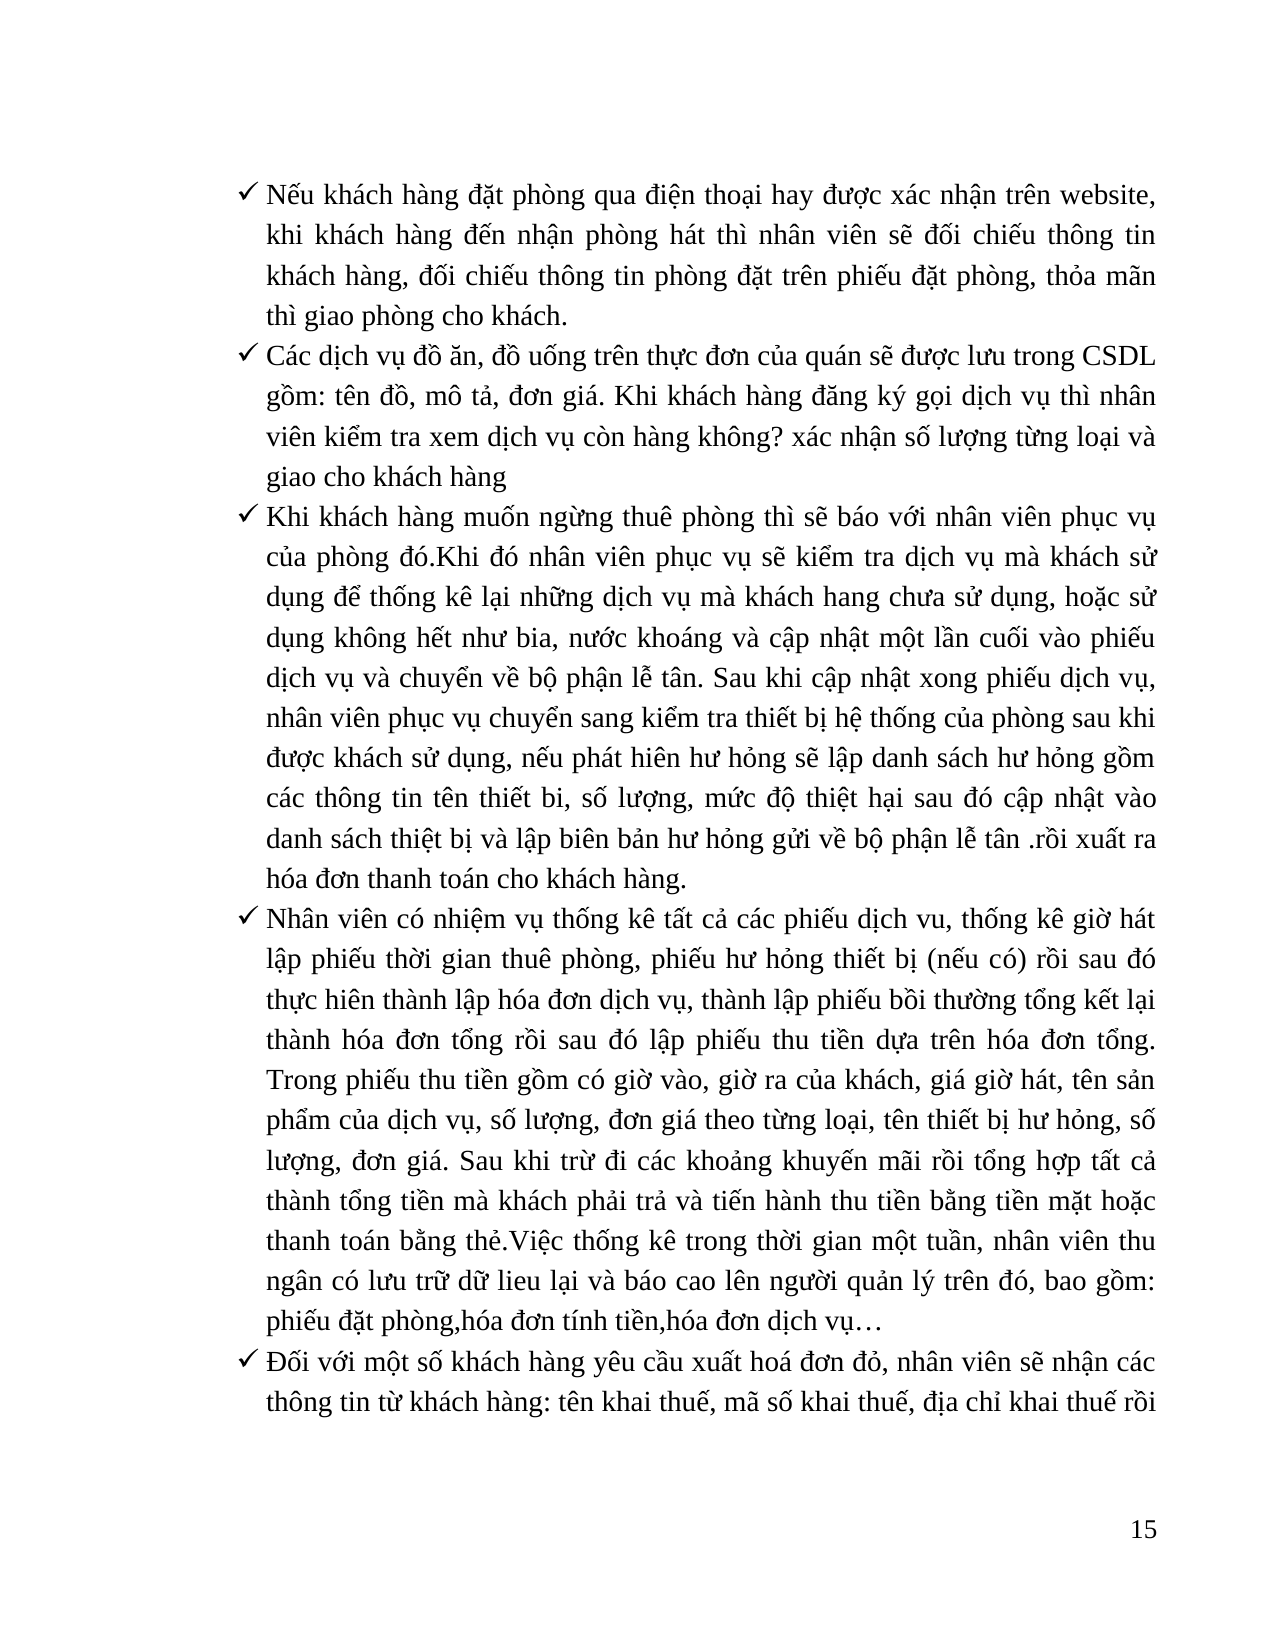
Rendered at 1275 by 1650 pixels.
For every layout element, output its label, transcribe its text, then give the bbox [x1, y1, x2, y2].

text Nhân viên có nhiệm vụ thống kê tất cả các phiếu dịch vu, thống kê giờ hát lập phiếu thời gian thuê phòng, phiếu hư hỏng thiết bị (nếu có) rồi sau đó thực hiên thành lập hóa đơn dịch vụ, thành lập phiếu bồi thường tổng kết lại thành hóa đơn tổng rồi sau đó lập phiếu thu tiền dựa trên hóa đơn tổng. Trong phiếu thu tiền gồm có giờ vào, giờ ra của khách, giá giờ hát, tên sản phẩm của dịch vụ, số lượng, đơn giá theo từng loại, tên thiết bị hư hỏng, số lượng, đơn giá. Sau khi trừ đi các khoảng khuyến mãi rồi tổng hợp tất cả thành tổng tiền mà khách phải trả và tiến hành thu tiền bằng tiền mặt hoặc thanh toán bằng thẻ.Việc thống kê trong thời gian một tuần, nhân viên thu ngân có lưu trữ dữ lieu lại và báo cao lên người quản lý trên đó, bao gồm: phiếu đặt phòng,hóa đơn tính tiền,hóa đơn dịch vụ… [236, 901, 1157, 1337]
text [236, 1344, 1157, 1417]
text Nếu khách hàng đặt phòng qua điện thoại hay được xác nhận trên website, khi khách hàng đến nhận phòng hát thì nhân viên sẽ đối chiếu thông tin khách hàng, đối chiếu thông tin phòng đặt trên phiếu đặt phòng, thỏa mãn thì giao phòng cho khách. [236, 177, 1157, 331]
text Các dịch vụ đồ ăn, đồ uống trên thực đơn của quán sẽ được lưu trong CSDL gồm: tên đồ, mô tả, đơn giá. Khi khách hàng đăng ký gọi dịch vụ thì nhân viên kiểm tra xem dịch vụ còn hàng không? xác nhận số lượng từng loại và giao cho khách hàng [236, 338, 1157, 492]
text Khi khách hàng muốn ngừng thuê phòng thì sẽ báo với nhân viên phục vụ của phòng đó.Khi đó nhân viên phục vụ sẽ kiểm tra dịch vụ mà khách sử dụng để thống kê lại những dịch vụ mà khách hang chưa sử dụng, hoặc sử dụng không hết như bia, nước khoáng và cập nhật một lần cuối vào phiếu dịch vụ và chuyển về bộ phận lễ tân. Sau khi cập nhật xong phiếu dịch vụ, nhân viên phục vụ chuyển sang kiểm tra thiết bị hệ thống của phòng sau khi được khách sử dụng, nếu phát hiên hư hỏng sẽ lập danh sách hư hỏng gồm các thông tin tên thiết bi, số lượng, mức độ thiệt hại sau đó cập nhật vào danh sách thiệt bị và lập biên bản hư hỏng gửi về bộ phận lễ tân .rồi xuất ra hóa đơn thanh toán cho khách hàng. [236, 499, 1157, 894]
